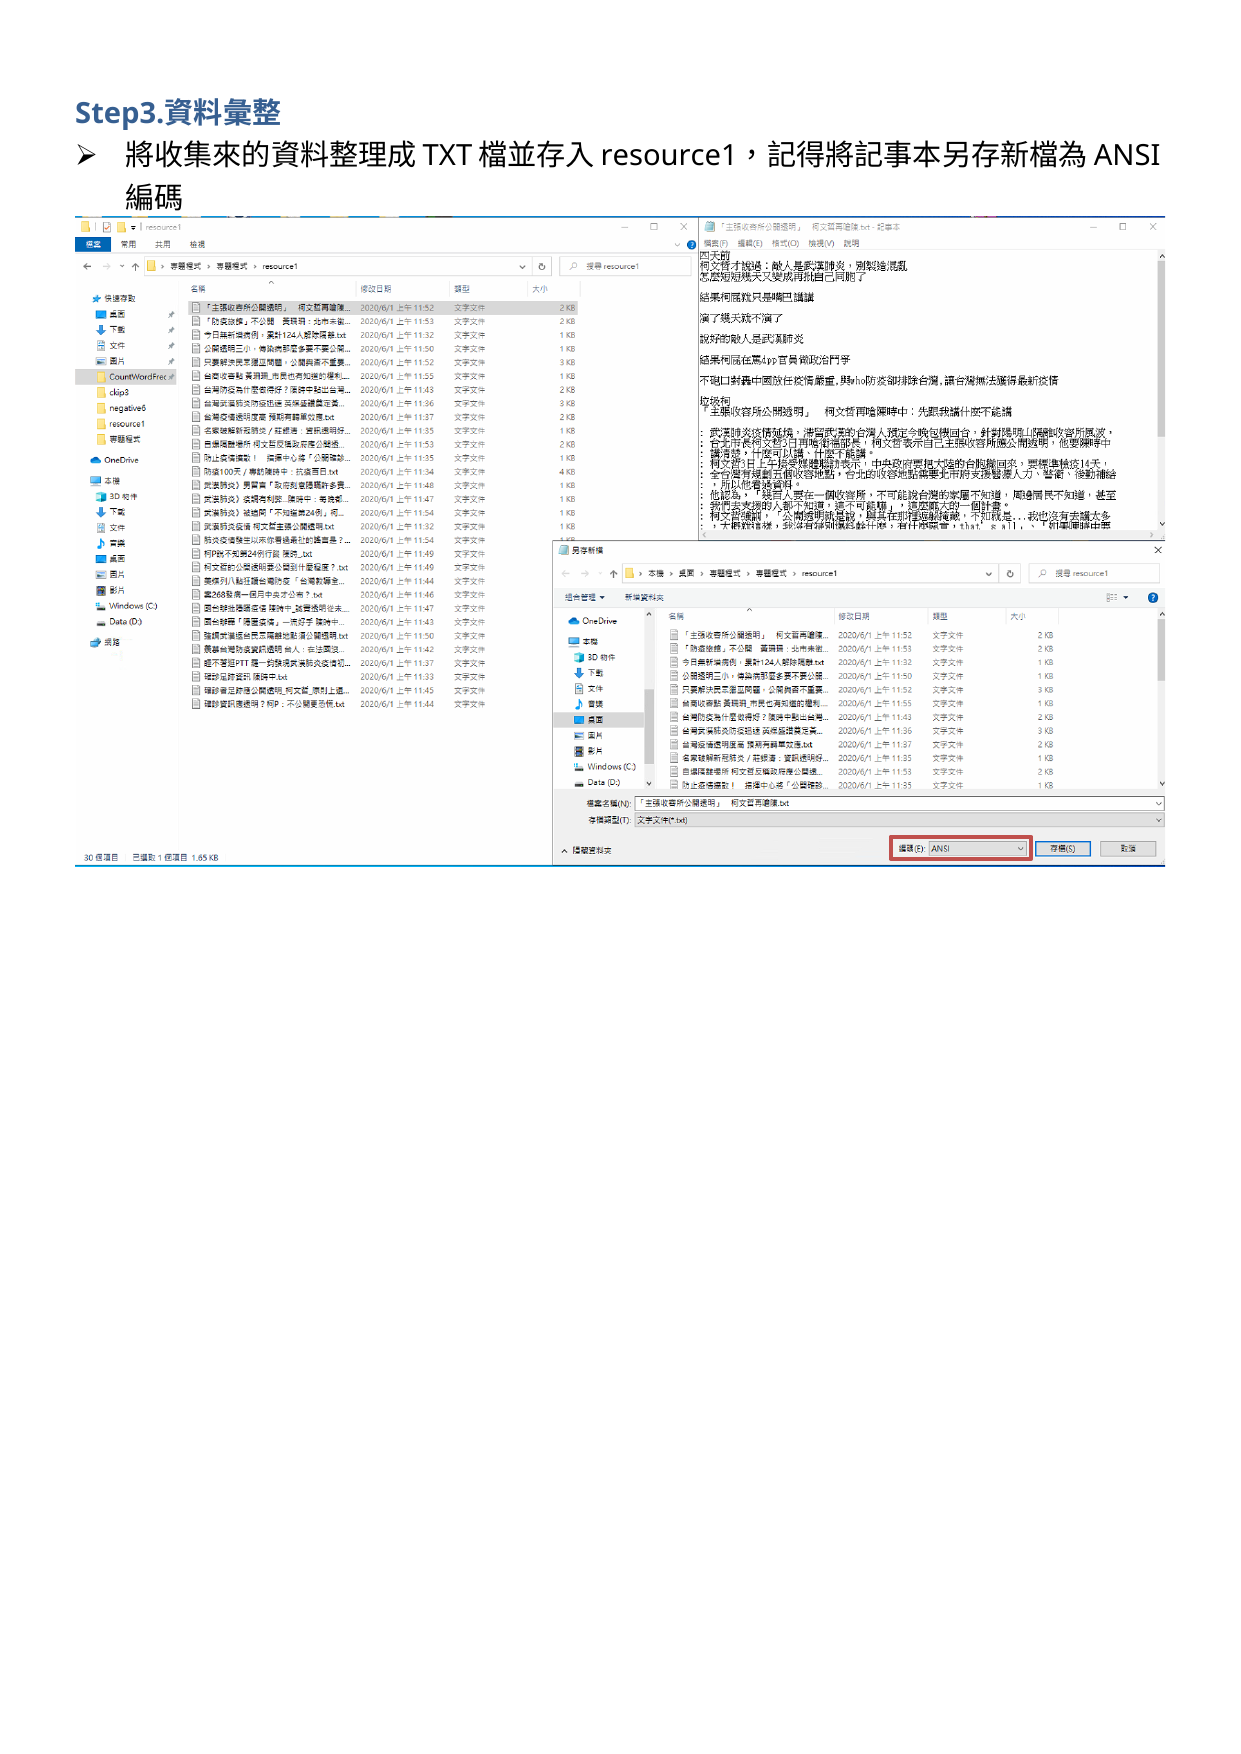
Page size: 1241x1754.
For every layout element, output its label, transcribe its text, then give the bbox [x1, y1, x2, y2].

list 將收集來的資料整理成TXT檔並存入resource1，記得將記事本另存新檔為ANSI編碼 [75, 132, 1165, 216]
picture [75, 216, 1166, 867]
text Step3.資料彙整 [75, 89, 1165, 132]
